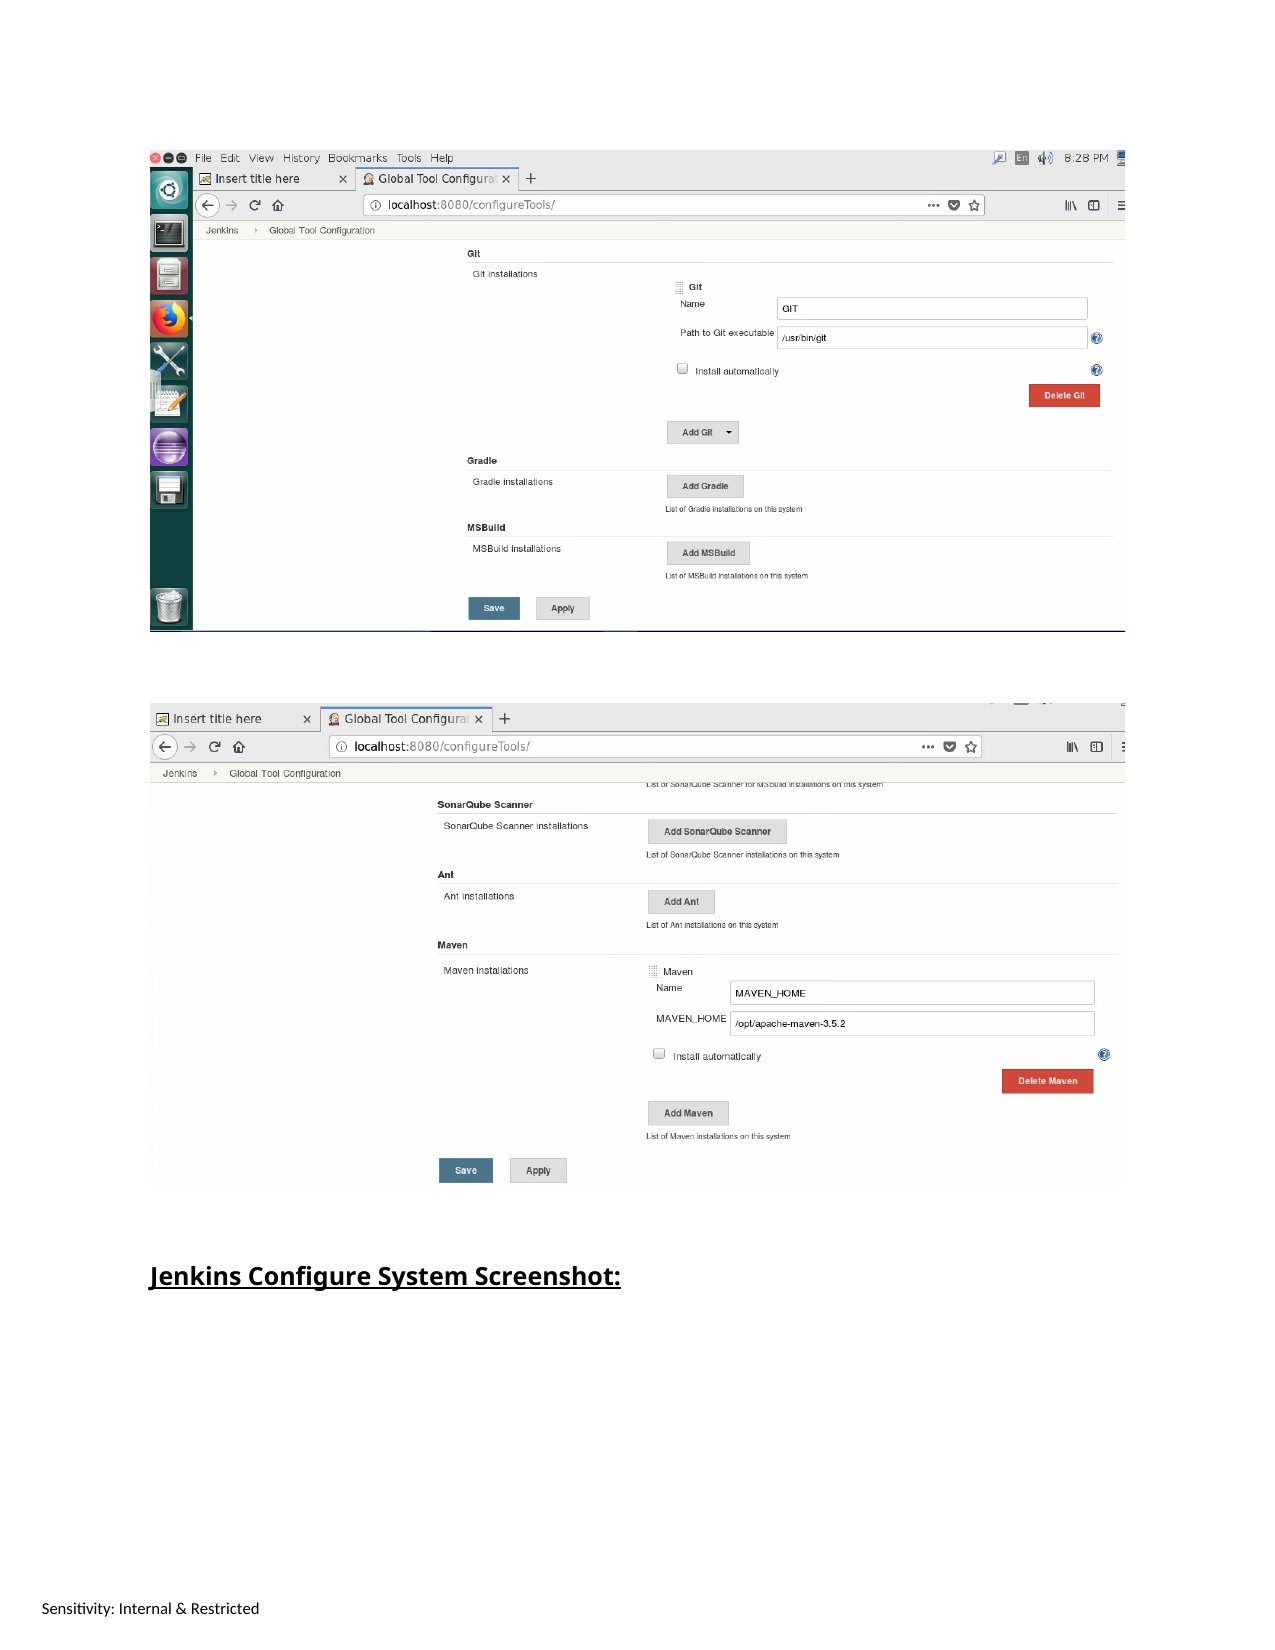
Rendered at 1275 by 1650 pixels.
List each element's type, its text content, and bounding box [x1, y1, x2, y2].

picture [150, 703, 1125, 1187]
picture [150, 150, 1125, 632]
text Jenkins Configure System Screenshot: [150, 1258, 1125, 1293]
